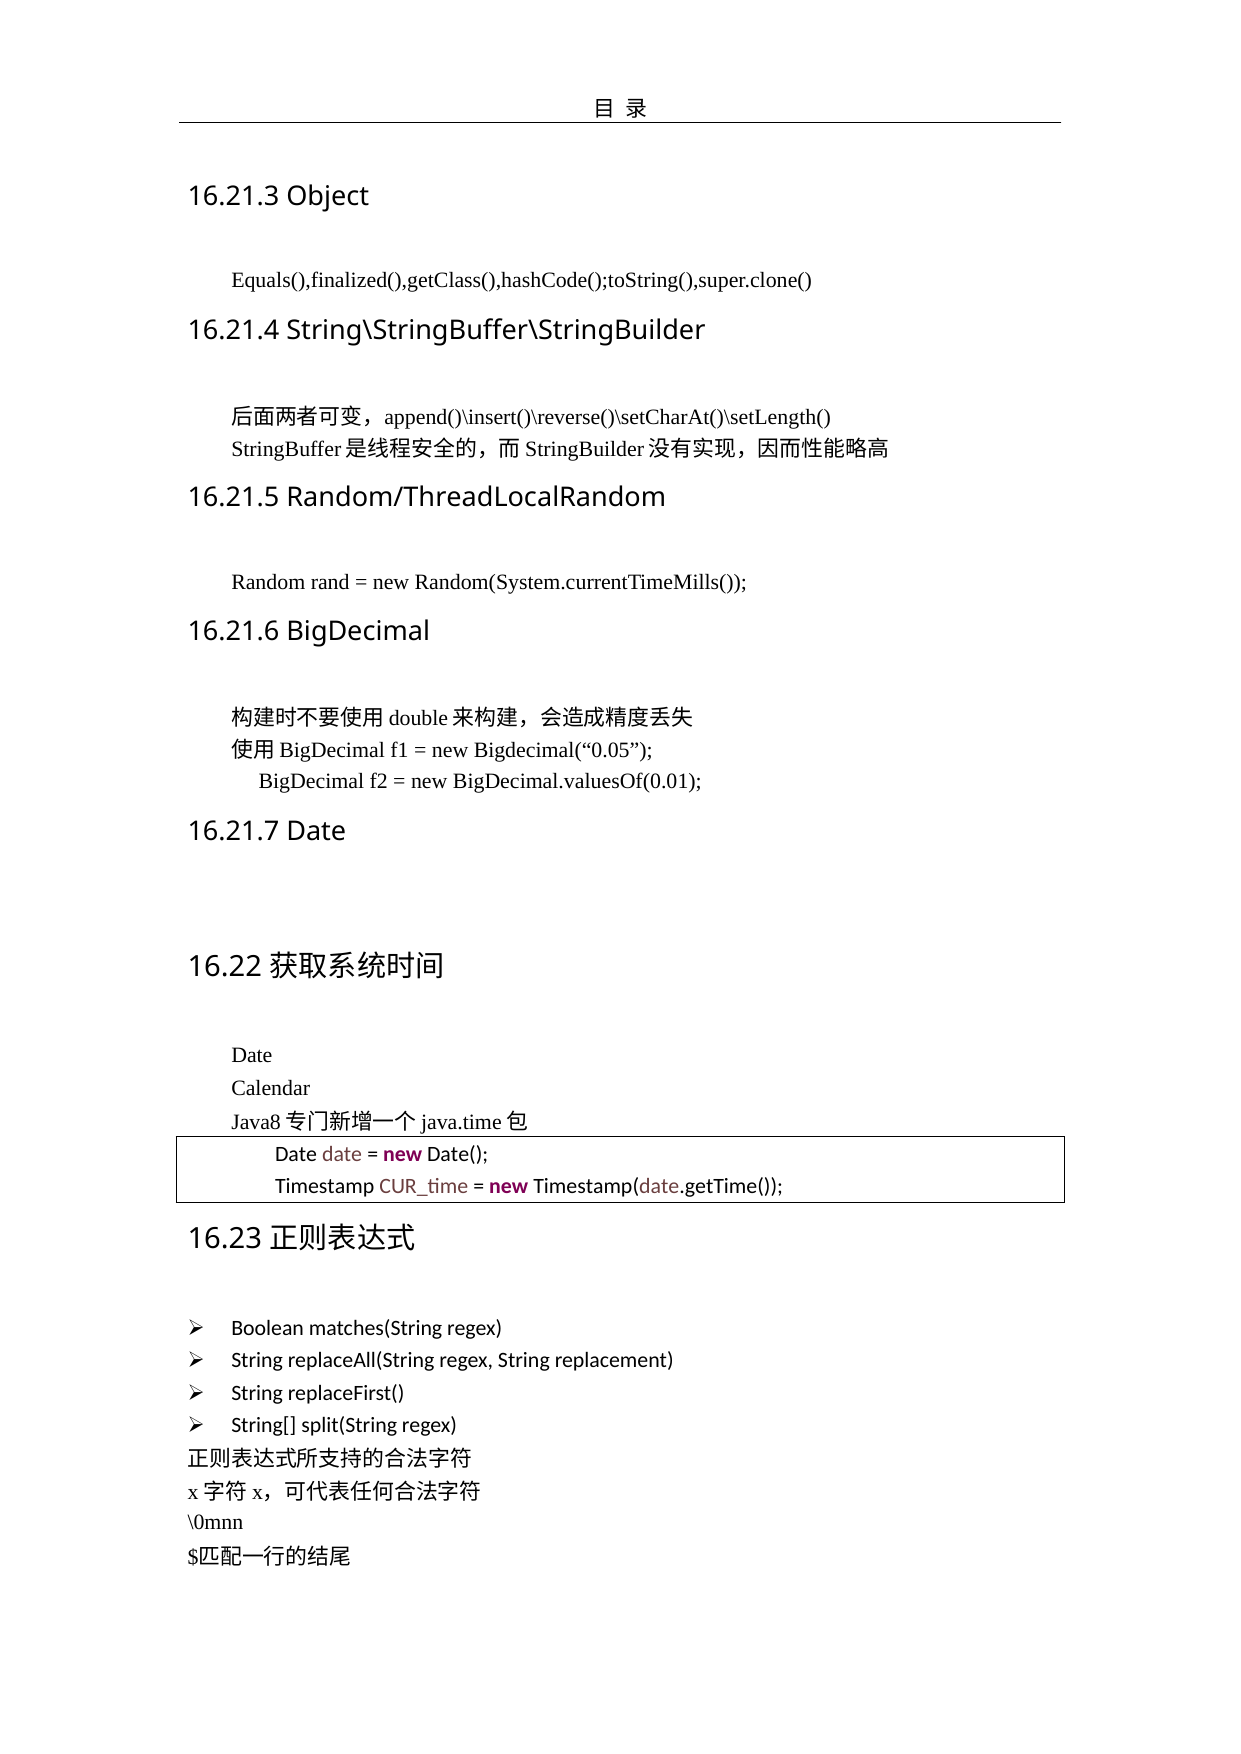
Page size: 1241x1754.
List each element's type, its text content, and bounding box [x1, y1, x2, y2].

text $匹配一行的结尾 [187, 1538, 1053, 1571]
text Calendar [187, 1071, 1053, 1104]
subtitle 正则表达式 [187, 1203, 1053, 1268]
subtitle 获取系统时间 [187, 931, 1053, 996]
subtitle Object [187, 162, 1053, 227]
list String[] split(String regex) [187, 1408, 1053, 1441]
text 构建时不要使用double来构建，会造成精度丢失 [187, 699, 1053, 732]
text Random rand = new Random(System.currentTimeMills()); [187, 565, 1053, 598]
text Equals(),finalized(),getClass(),hashCode();toString(),super.clone() [187, 264, 1053, 296]
text 使用BigDecimal f1 = new Bigdecimal(“0.05”); [187, 732, 1053, 764]
text 正则表达式所支持的合法字符 [187, 1441, 1053, 1473]
list String replaceAll(String regex, String replacement) [187, 1343, 1053, 1376]
subtitle String\StringBuffer\StringBuilder [187, 296, 1053, 361]
table_header Date date = new Date(); Timestamp CUR_time = new Timestamp(date.getTime()); [177, 1137, 1064, 1202]
text 后面两者可变，append()\insert()\reverse()\setCharAt()\setLength() [187, 398, 1053, 431]
text \0mnn [187, 1506, 1053, 1538]
subtitle BigDecimal [187, 598, 1053, 663]
list String replaceFirst() [187, 1376, 1053, 1408]
text StringBuffer是线程安全的，而StringBuilder没有实现，因而性能略高 [187, 431, 1053, 463]
list Boolean matches(String regex) [187, 1311, 1053, 1343]
text BigDecimal f2 = new BigDecimal.valuesOf(0.01); [187, 764, 1053, 797]
text Date [187, 1039, 1053, 1071]
subtitle Random/ThreadLocalRandom [187, 463, 1053, 528]
subtitle Date [187, 797, 1053, 862]
text Java8专门新增一个java.time包 [187, 1104, 1053, 1136]
text x 字符x，可代表任何合法字符 [187, 1473, 1053, 1506]
